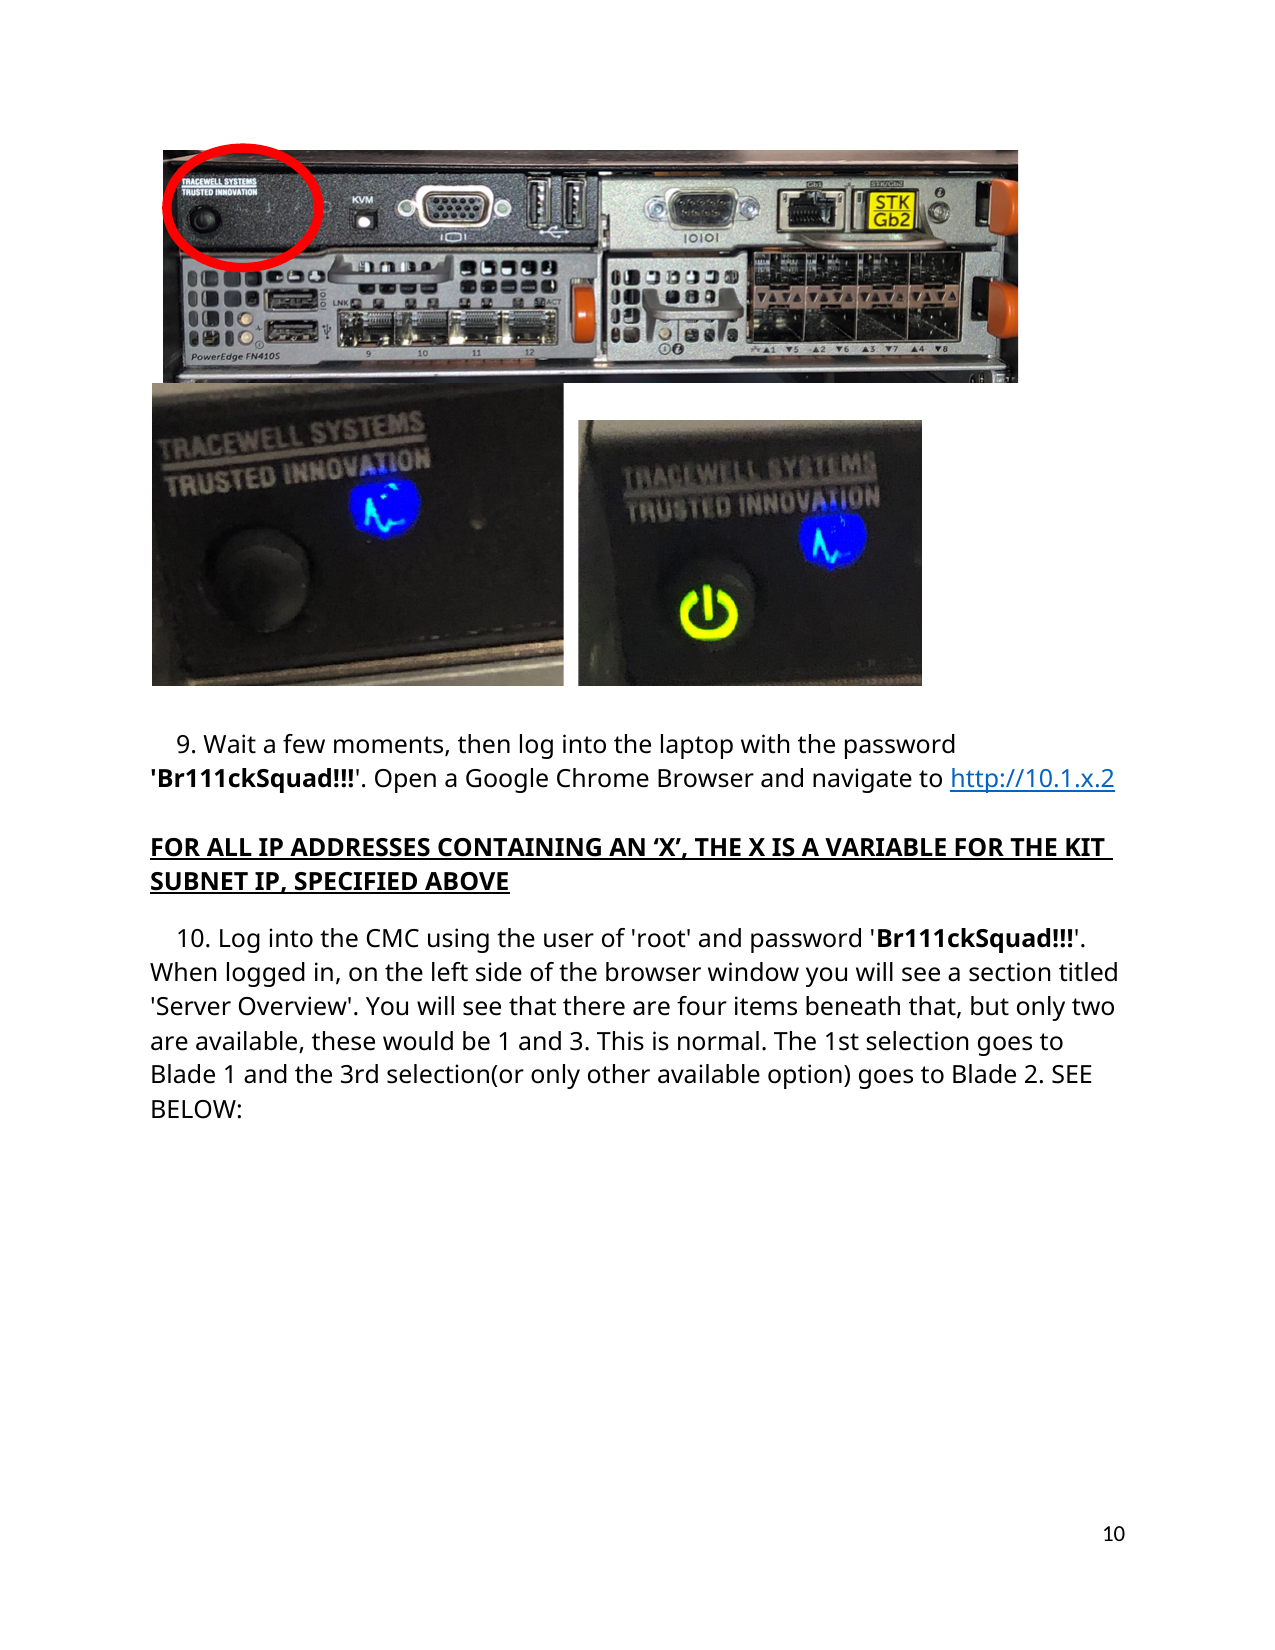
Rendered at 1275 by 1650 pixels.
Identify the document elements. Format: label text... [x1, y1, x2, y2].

text 9. Wait a few moments, then log into the laptop with the password 'Br111ckSquad!!!'. Open a Google Chrome Browser and navigate to http://10.1.x.2 [150, 727, 1125, 795]
text FOR ALL IP ADDRESSES CONTAINING AN ‘X’, THE X IS A VARIABLE FOR THE KIT SUBNET IP, SPECIFIED ABOVE [150, 829, 1125, 897]
picture [172, 153, 314, 262]
picture [578, 420, 922, 686]
picture [163, 150, 204, 194]
text 10. Log into the CMC using the user of 'root' and password 'Br111ckSquad!!!'. When logged in, on the left side of the browser window you will see a section titled 'Server Overview'. You will see that there are four items beneath that, but only two are available, these would be 1 and 3. This is normal. The 1st selection goes to Blade 1 and the 3rd selection(or only other available option) goes to Blade 2. SEE BELOW: [150, 921, 1125, 1125]
picture [152, 150, 1019, 686]
